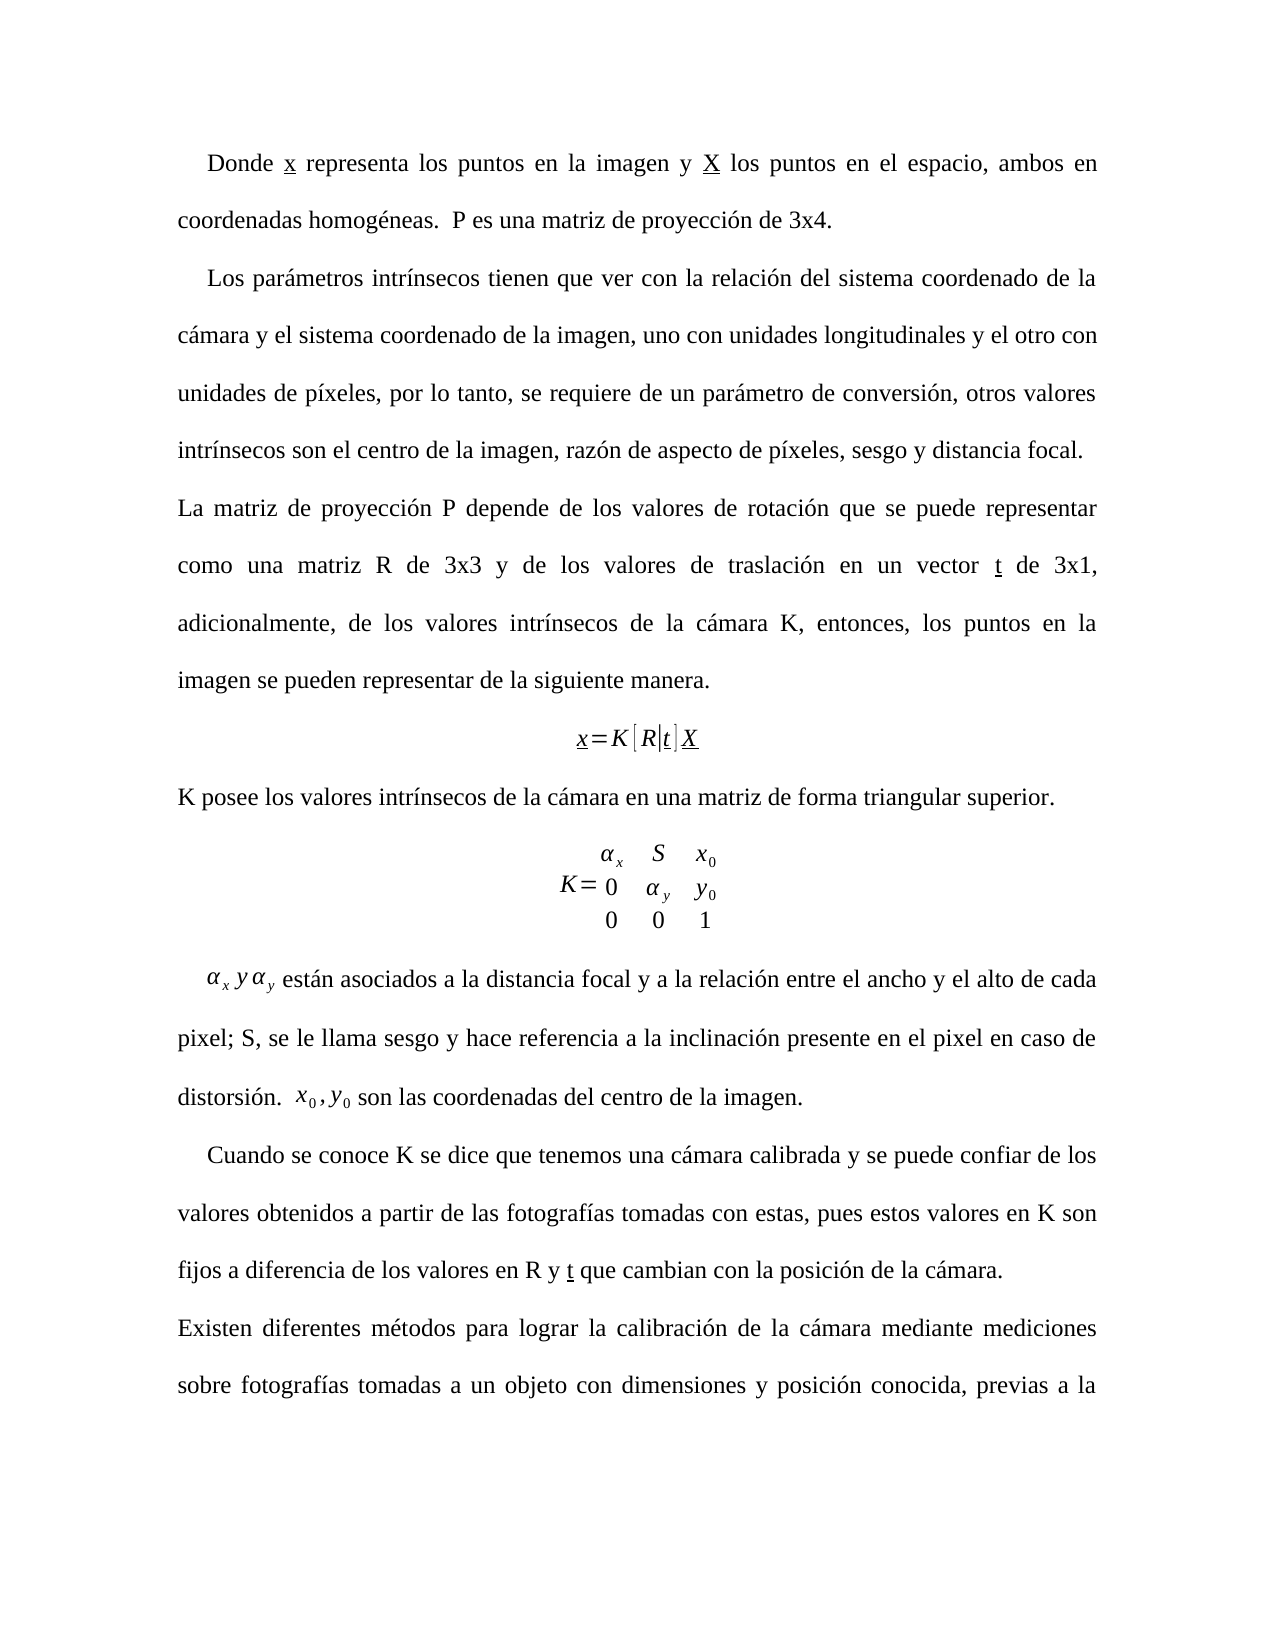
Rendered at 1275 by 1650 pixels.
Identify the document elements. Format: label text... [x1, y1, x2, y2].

text La matriz de proyección P depende de los valores de rotación que se puede representar como una matriz R de 3x3 y de los valores de traslación en un vector t de 3x1, adicionalmente, de los valores intrínsecos de la cámara K, entonces, los puntos en la imagen se pueden representar de la siguiente manera. [177, 493, 1098, 694]
text Los parámetros intrínsecos tienen que ver con la relación del sistema coordenado de la cámara y el sistema coordenado de la imagen, uno con unidades longitudinales y el otro con unidades de píxeles, por lo tanto, se requiere de un parámetro de conversión, otros valores intrínsecos son el centro de la imagen, razón de aspecto de píxeles, sesgo y distancia focal. [177, 263, 1098, 464]
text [177, 1313, 1098, 1399]
text están asociados a la distancia focal y a la relación entre el ancho y el alto de cada pixel; S, se le llama sesgo y hace referencia a la inclinación presente en el pixel en caso de distorsión. son las coordenadas del centro de la imagen. [177, 963, 1098, 1112]
text K posee los valores intrínsecos de la cámara en una matriz de forma triangular superior. [177, 782, 1098, 811]
text Cuando se conoce K se dice que tenemos una cámara calibrada y se puede confiar de los valores obtenidos a partir de las fotografías tomadas con estas, pues estos valores en K son fijos a diferencia de los valores en R y t que cambian con la posición de la cámara. [177, 1140, 1098, 1284]
text Donde x representa los puntos en la imagen y X los puntos en el espacio, ambos en coordenadas homogéneas. P es una matriz de proyección de 3x4. [177, 148, 1098, 234]
